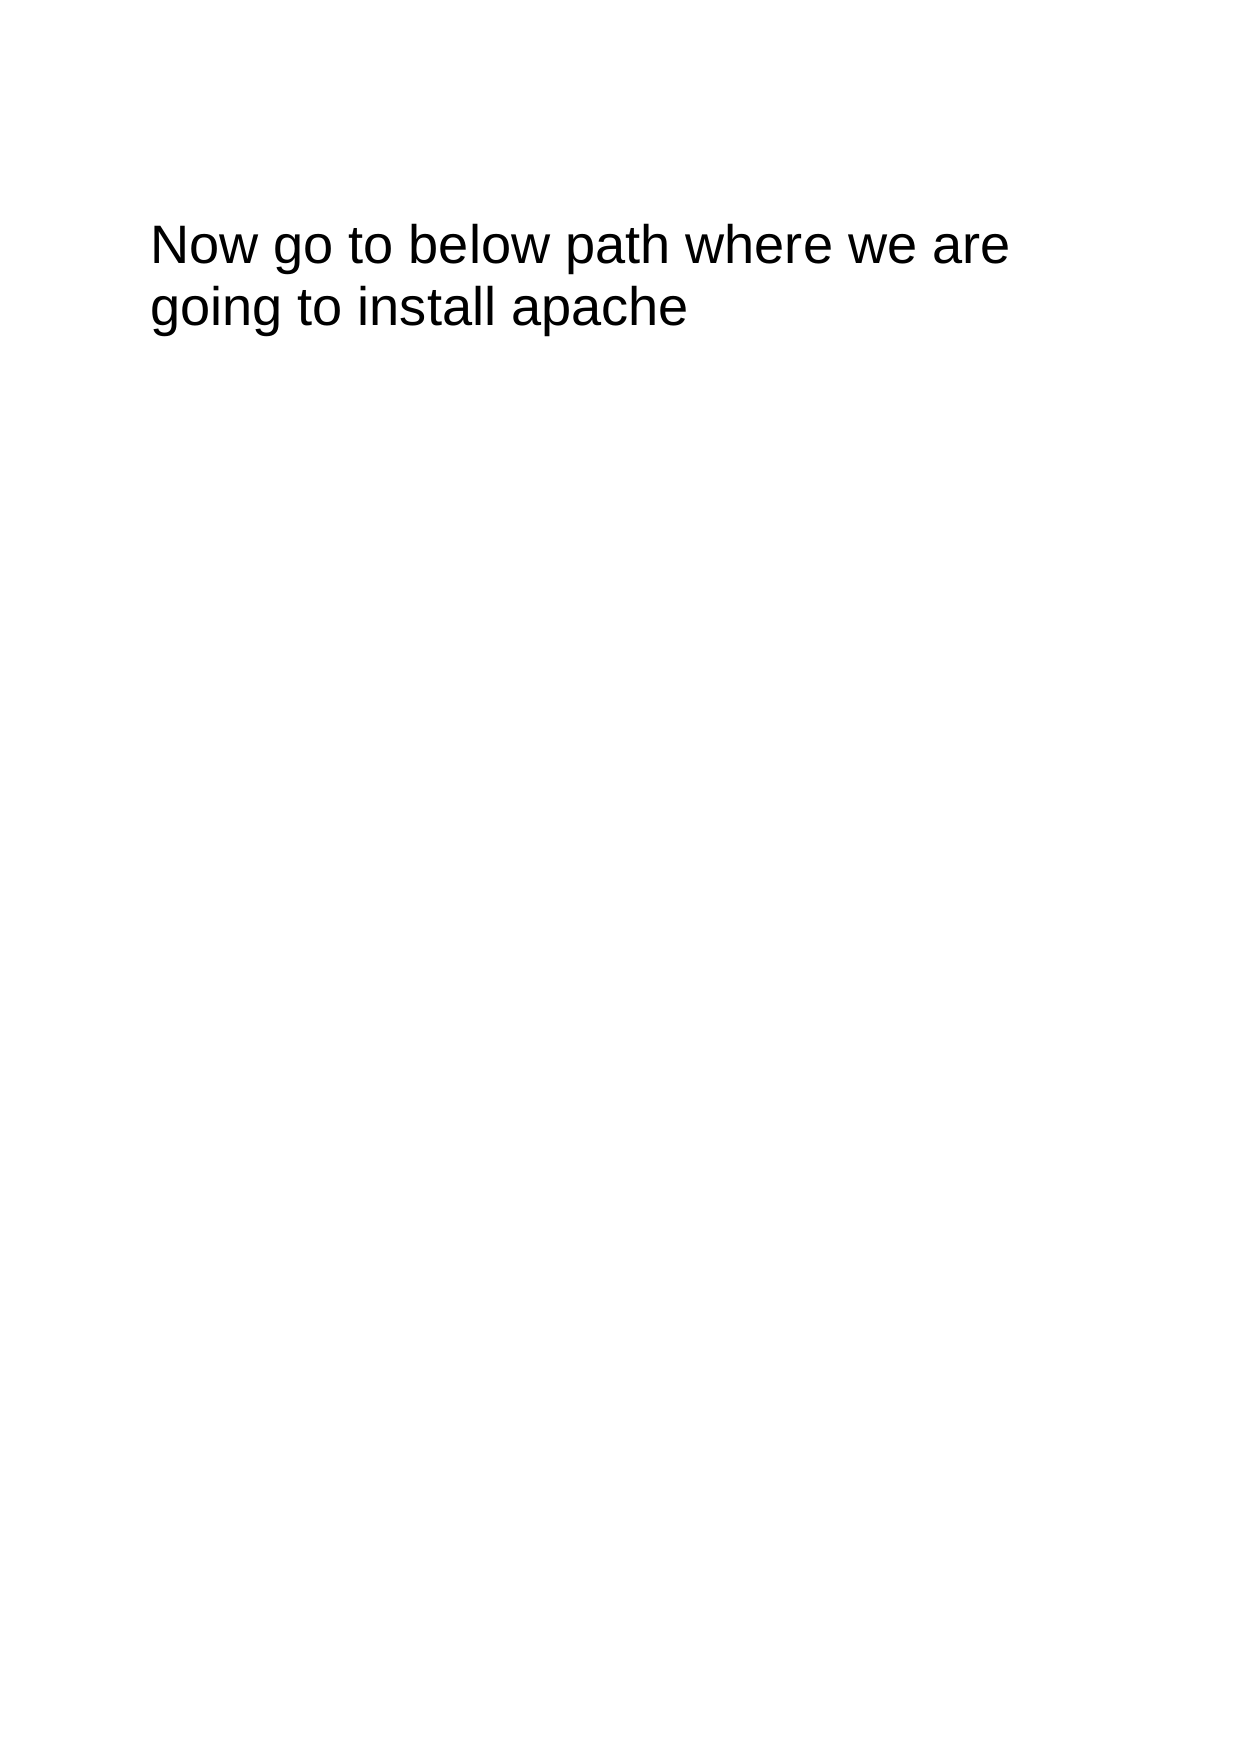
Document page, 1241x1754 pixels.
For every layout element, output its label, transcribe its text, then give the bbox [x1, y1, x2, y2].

text Now go to below path where we are going to install apache [150, 212, 1090, 337]
